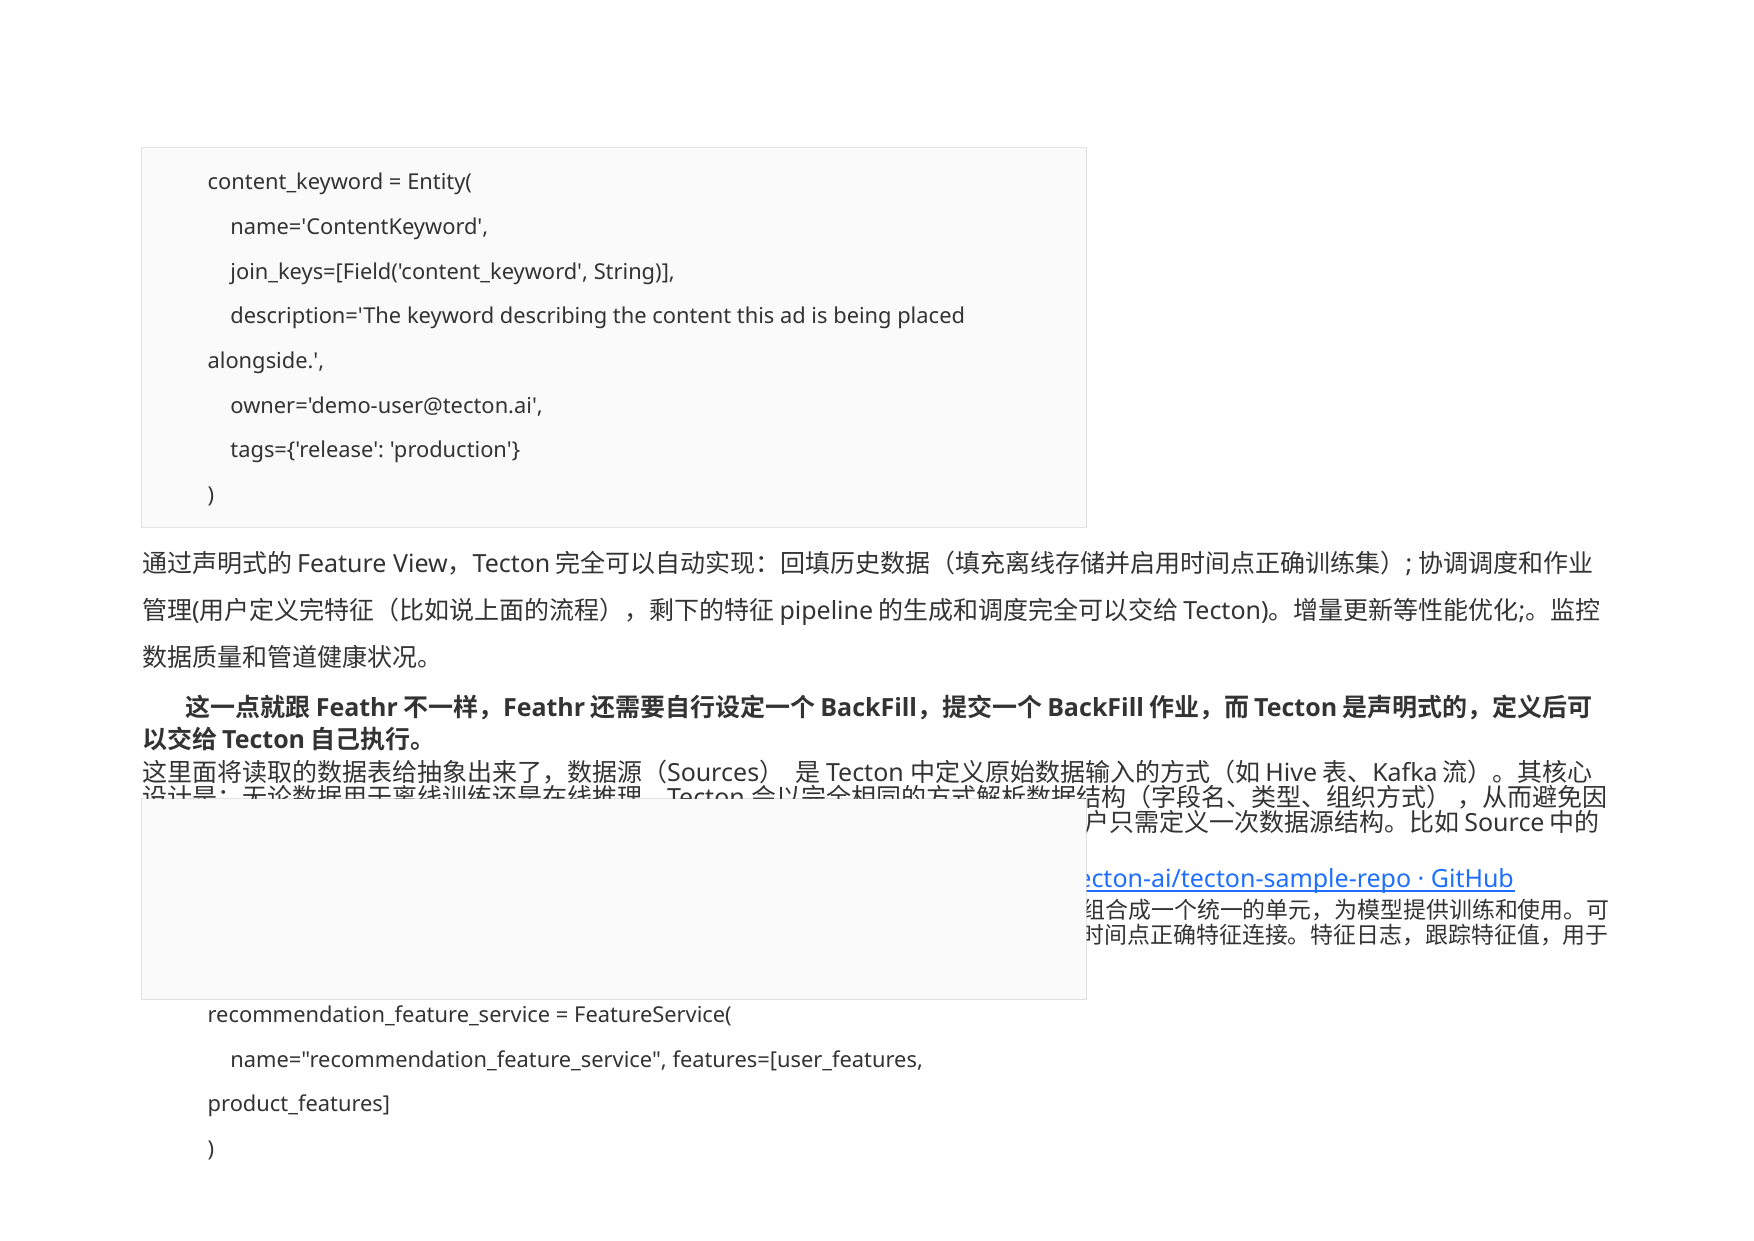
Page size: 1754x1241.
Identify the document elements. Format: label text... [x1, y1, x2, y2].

list tecton-sample-repo/rift/ads/data_sources/ad_impressions.py at main · tecton-ai/tecton-sample-repo · GitHub [1087, 868, 1612, 893]
list 这里面将读取的数据表给抽象出来了，数据源（Sources） 是 Tecton 中定义原始数据输入的方式（如Hive表、Kafka流）。其核心设计是：无论数据用于离线训练还是在线推理，Tecton 会以完全相同的方式解析数据结构（字段名、类型、组织方式） ，从而避免因环境差异导致特征行为不一致。无论底层是批数据（Hive）还是流数据（Kafka），用户只需定义一次数据源结构。比如Source中的定义： [142, 761, 1612, 861]
text 通过声明式的Feature View，Tecton完全可以自动实现：回填历史数据（填充离线存储并启用时间点正确训练集）; 协调调度和作业管理(用户定义完特征（比如说上面的流程），剩下的特征pipeline的生成和调度完全可以交给Tecton)。增量更新等性能优化;。监控数据质量和管道健康状况。 [142, 543, 1612, 674]
list 这一点就跟Feathr不一样，Feathr还需要自行设定一个BackFill，提交一个BackFill作业，而Tecton是声明式的，定义后可以交给Tecton自己执行。 [142, 691, 1612, 755]
list Feature Service，这个是Tecton特征统一交付的接口，可以将多个Feature View的特征组合成一个统一的单元，为模型提供训练和使用。可以提供如下服务：在线特征检索，低延迟访问用于推理的特征。批量训练数据集，用于训练的时间点正确特征连接。特征日志，跟踪特征值，用于监控和调试。 [1087, 899, 1612, 974]
